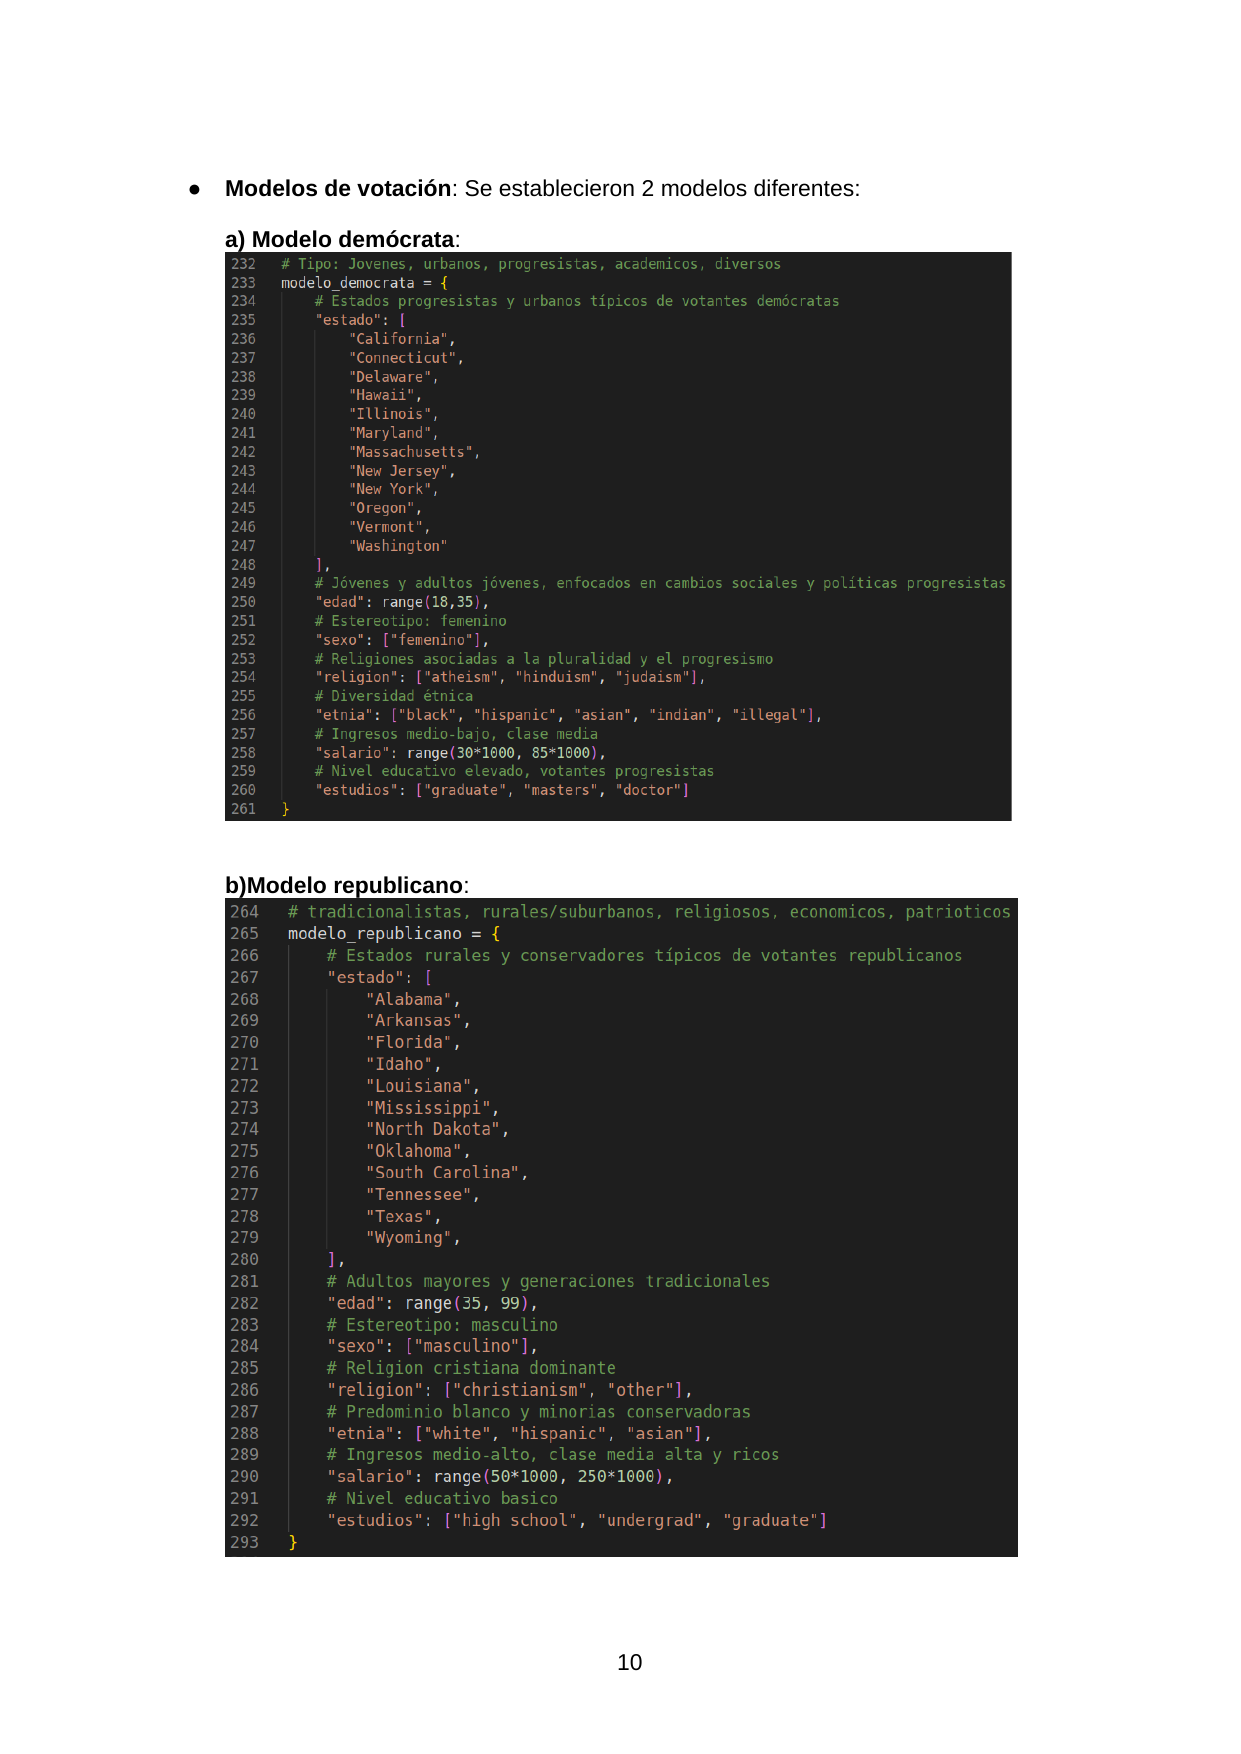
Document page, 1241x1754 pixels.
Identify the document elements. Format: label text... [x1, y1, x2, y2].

list Modelos de votación: Se establecieron 2 modelos diferentes: [187, 175, 1109, 201]
picture [225, 898, 1018, 1557]
picture [225, 252, 1012, 821]
